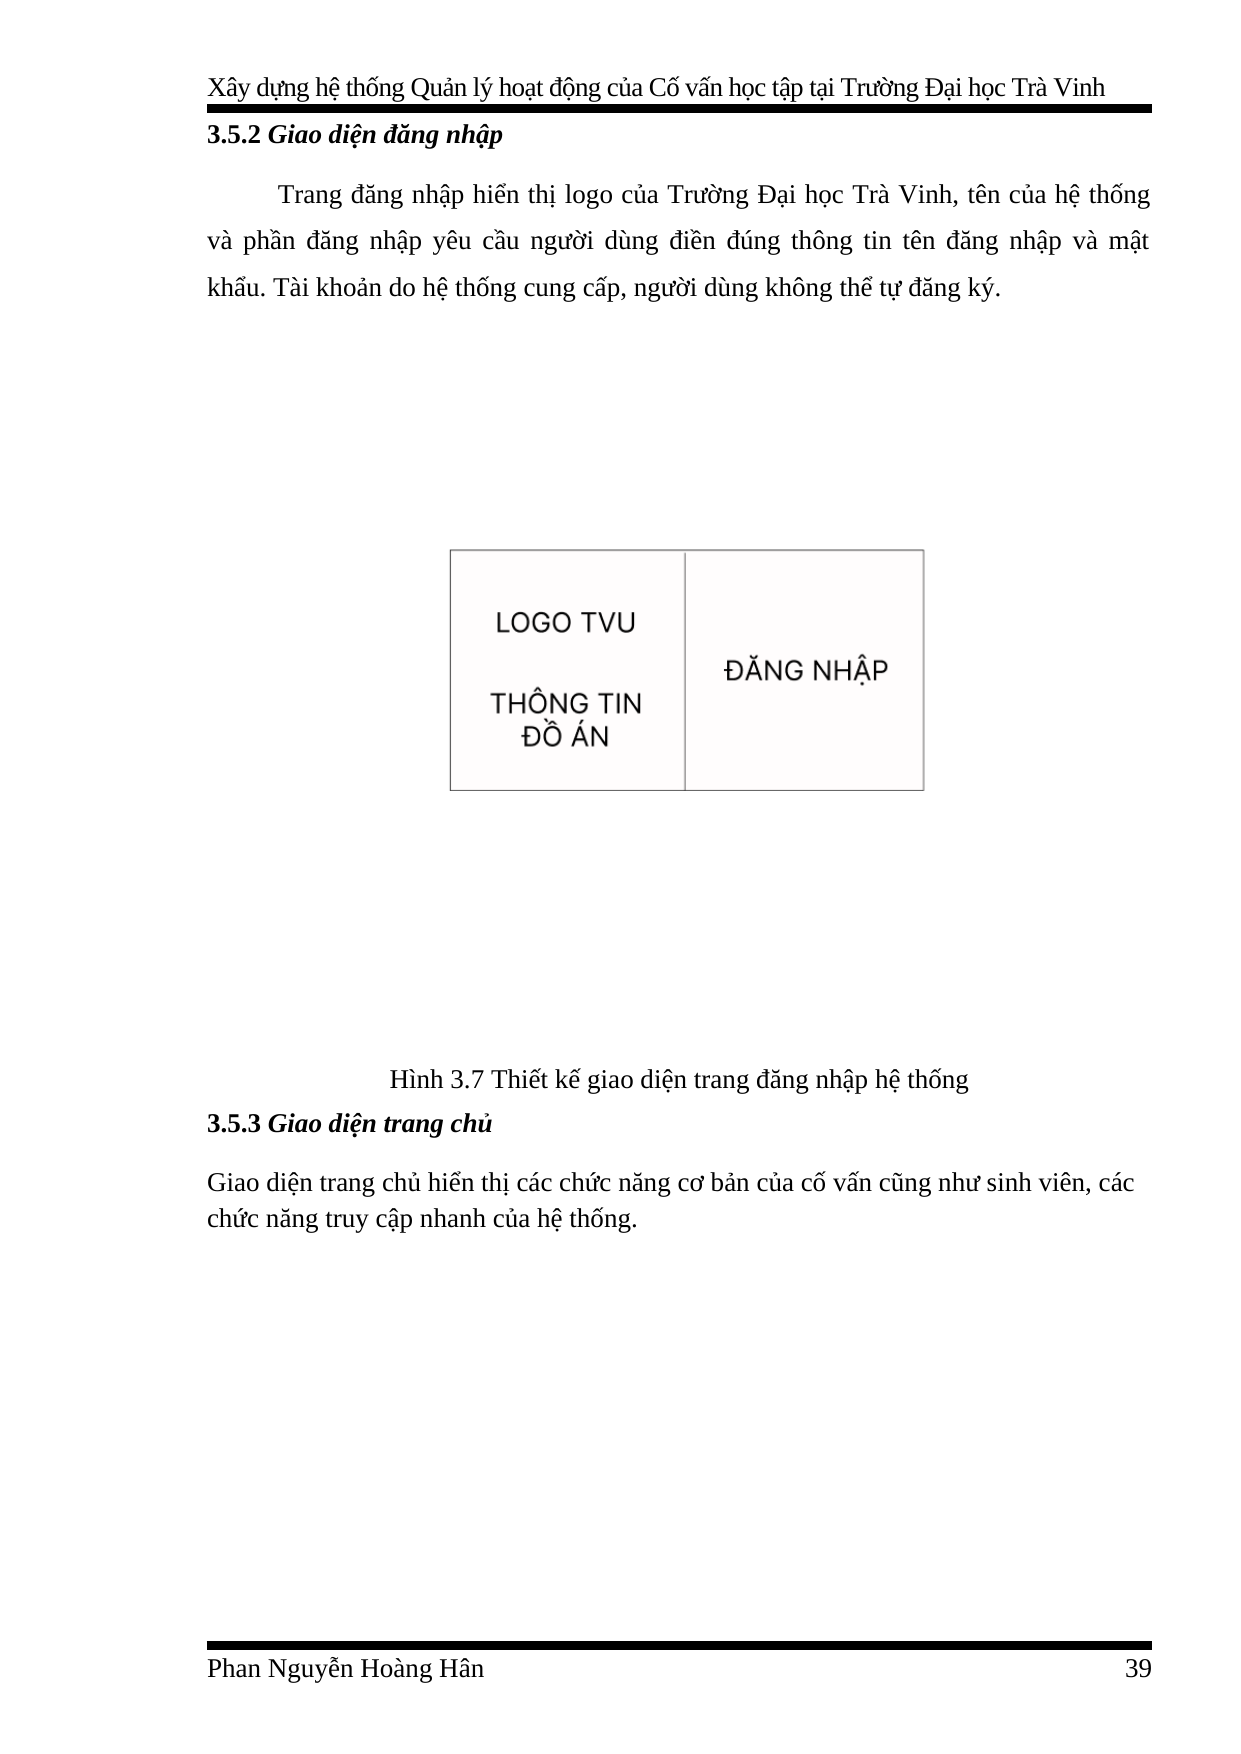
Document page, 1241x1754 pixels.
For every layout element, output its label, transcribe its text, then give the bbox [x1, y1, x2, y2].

subtitle Giao diện trang chủ [207, 1107, 1152, 1138]
text Hình 3.7 Thiết kế giao diện trang đăng nhập hệ thống [207, 1063, 1152, 1094]
text Trang đăng nhập hiển thị logo của Trường Đại học Trà Vinh, tên của hệ thống và phần đăng nhập yêu cầu người dùng điền đúng thông tin tên đăng nhập và mật khẩu. Tài khoản do hệ thống cung cấp, người dùng không thể tự đăng ký. [207, 178, 1152, 302]
picture [206, 330, 1151, 1038]
subtitle Giao diện đăng nhập [207, 118, 1152, 150]
text Giao diện trang chủ hiển thị các chức năng cơ bản của cố vấn cũng như sinh viên, các chức năng truy cập nhanh của hệ thống. [207, 1166, 1152, 1233]
